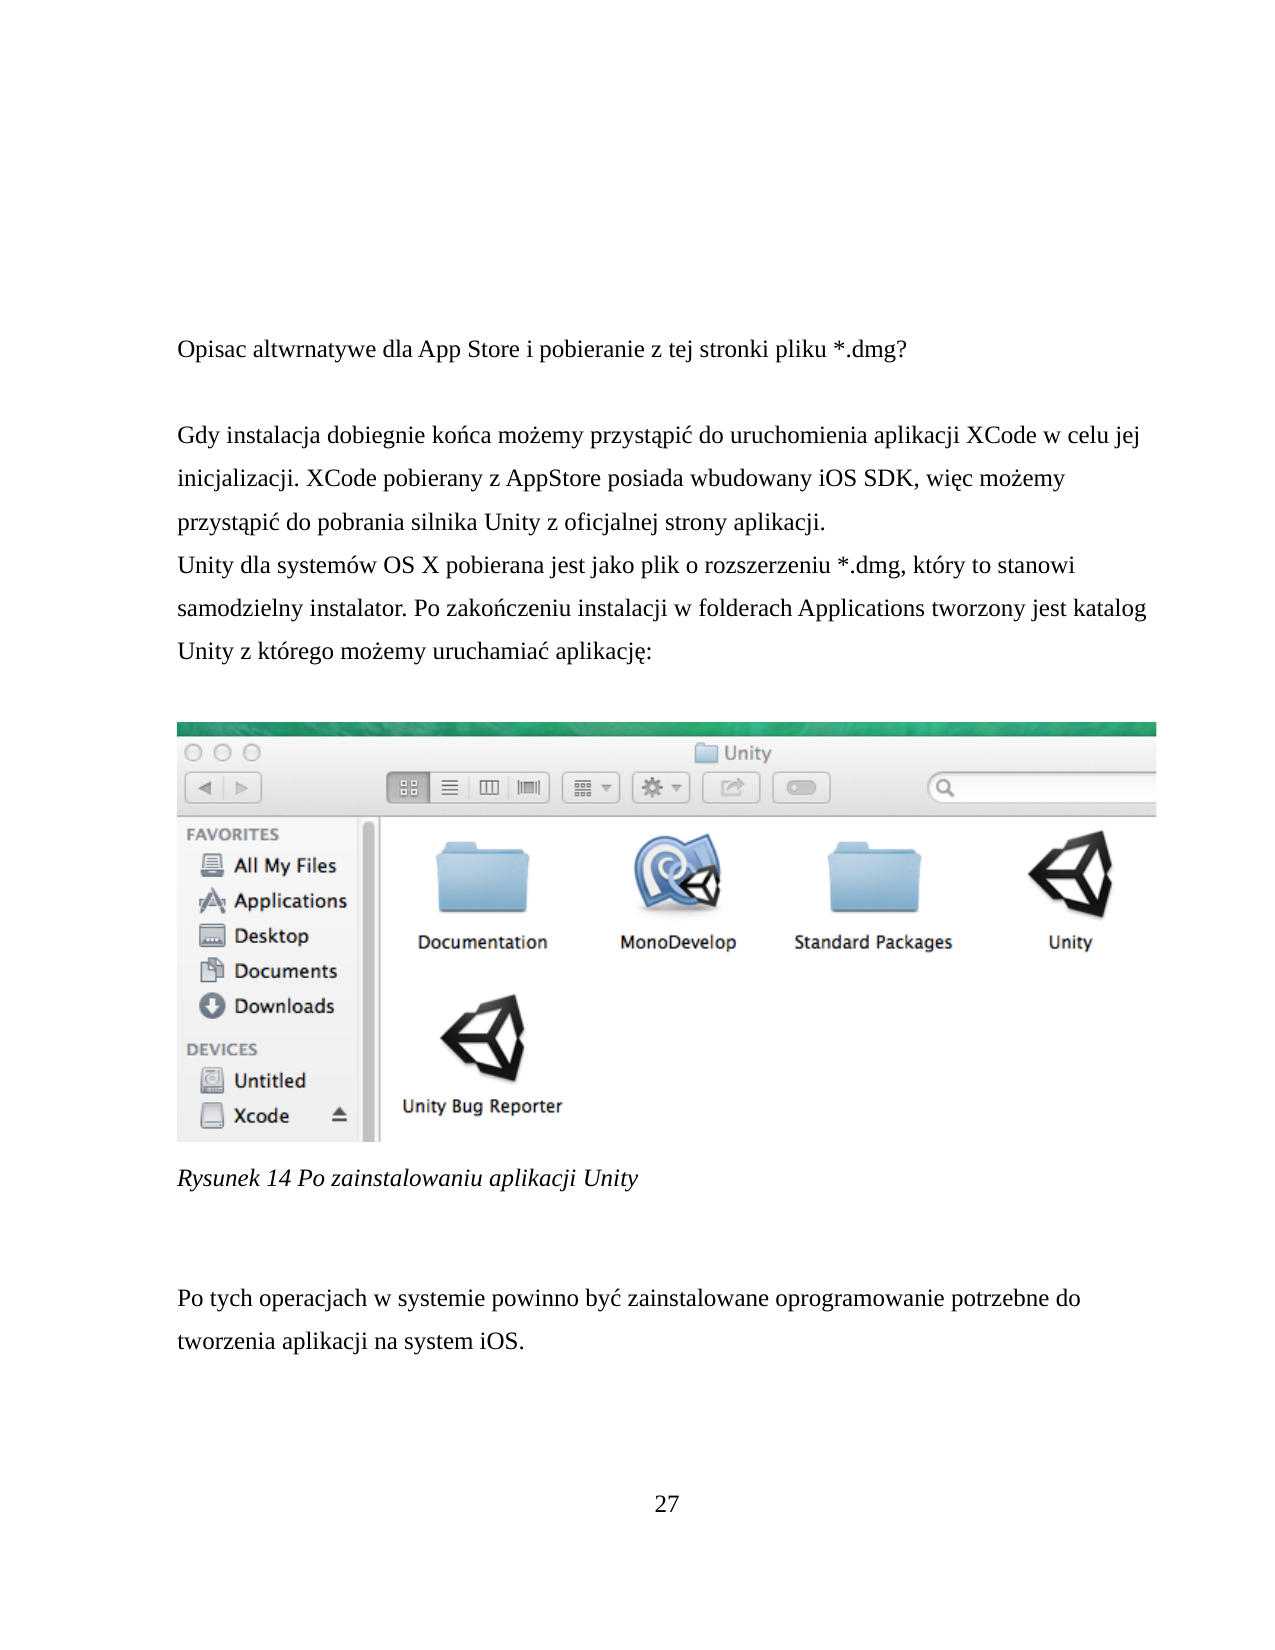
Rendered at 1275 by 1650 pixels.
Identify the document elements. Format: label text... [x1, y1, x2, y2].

text Opisac altwrnatywe dla App Store i pobieranie z tej stronki pliku *.dmg? [177, 334, 1156, 363]
picture [176, 722, 1157, 1142]
text Unity dla systemów OS X pobierana jest jako plik o rozszerzeniu *.dmg, który to stanowi samodzielny instalator. Po zakończeniu instalacji w folderach Applications tworzony jest katalog Unity z którego możemy uruchamiać aplikację: [177, 550, 1156, 665]
text Po tych operacjach w systemie powinno być zainstalowane oprogramowanie potrzebne do tworzenia aplikacji na system iOS. [177, 1283, 1156, 1355]
text Gdy instalacja dobiegnie końca możemy przystąpić do uruchomienia aplikacji XCode w celu jej inicjalizacji. XCode pobierany z AppStore posiada wbudowany iOS SDK, więc możemy przystąpić do pobrania silnika Unity z oficjalnej strony aplikacji. [177, 420, 1156, 535]
